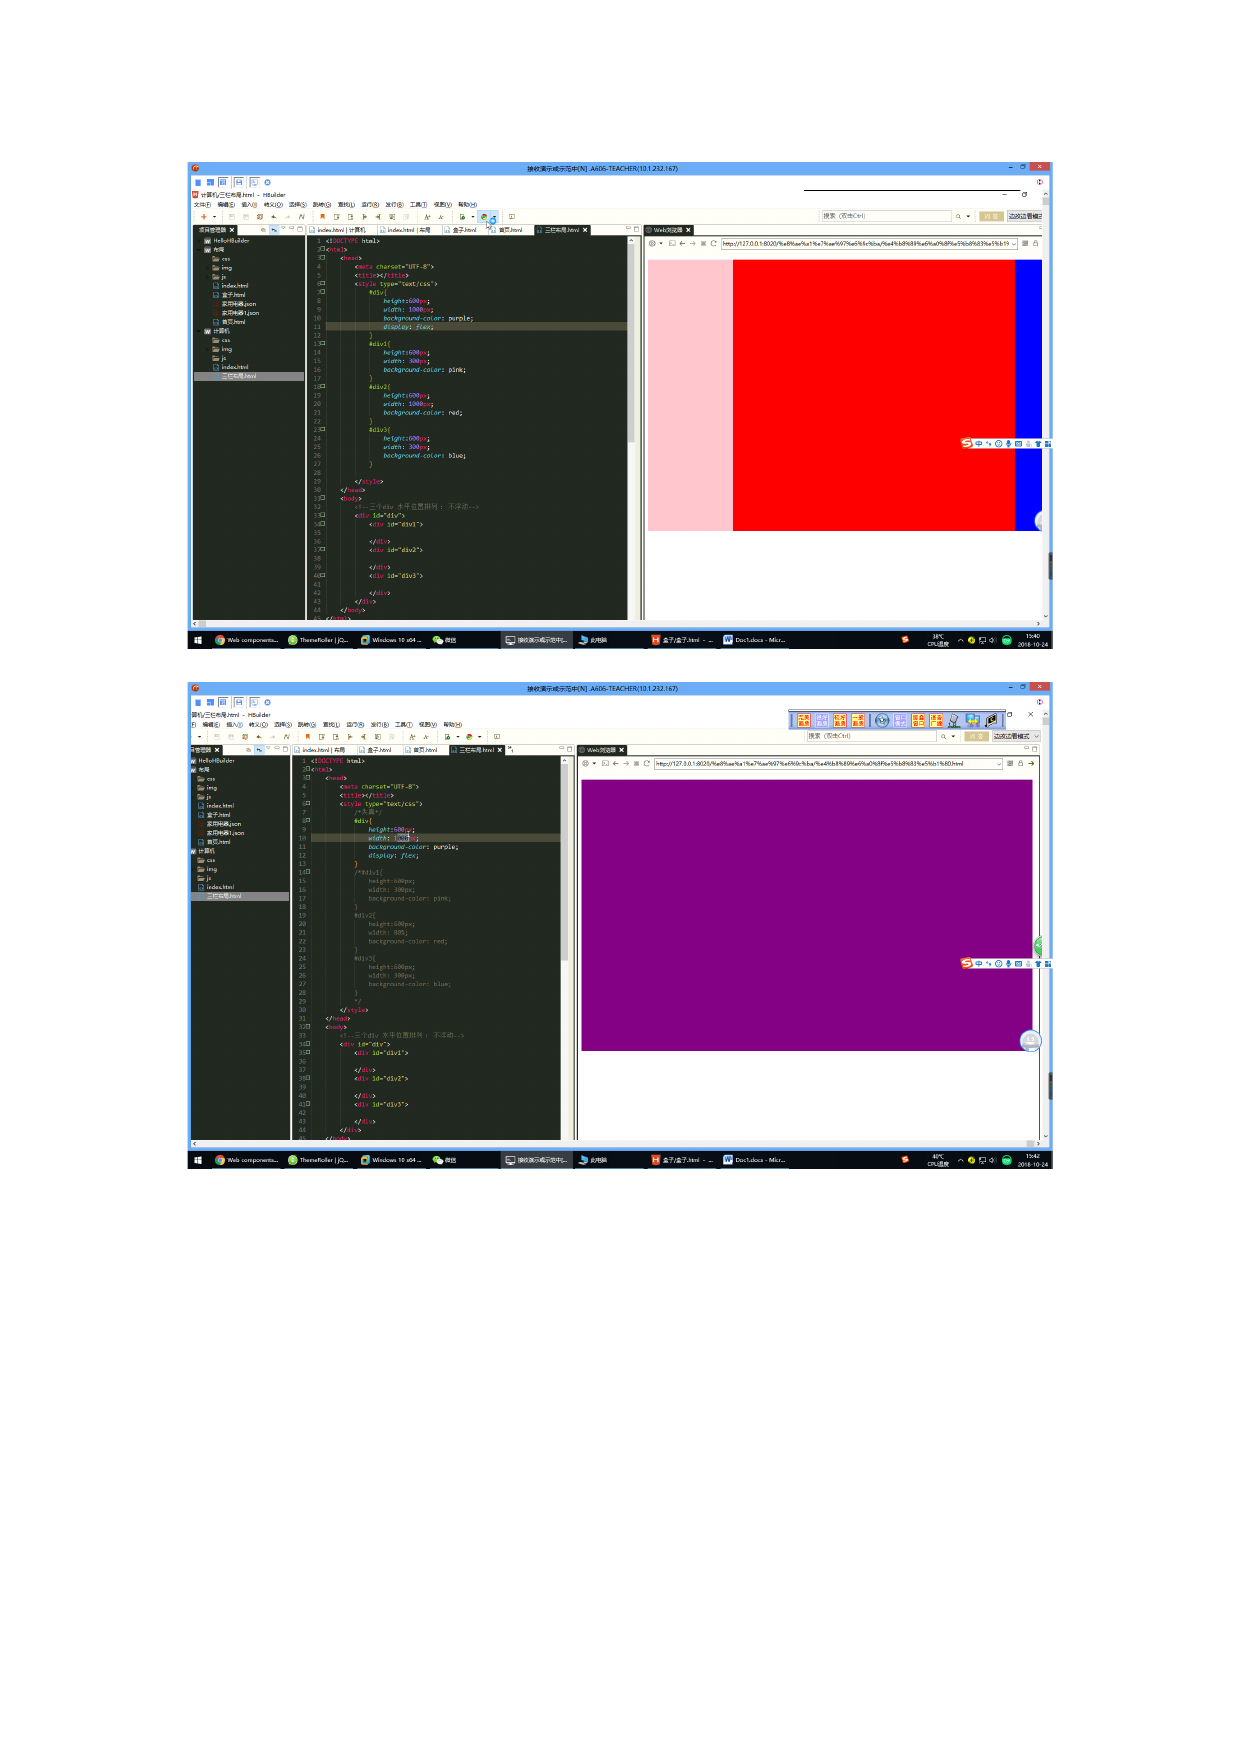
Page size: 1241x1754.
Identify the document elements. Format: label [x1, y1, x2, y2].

picture [187, 682, 1053, 1169]
picture [187, 162, 1053, 649]
